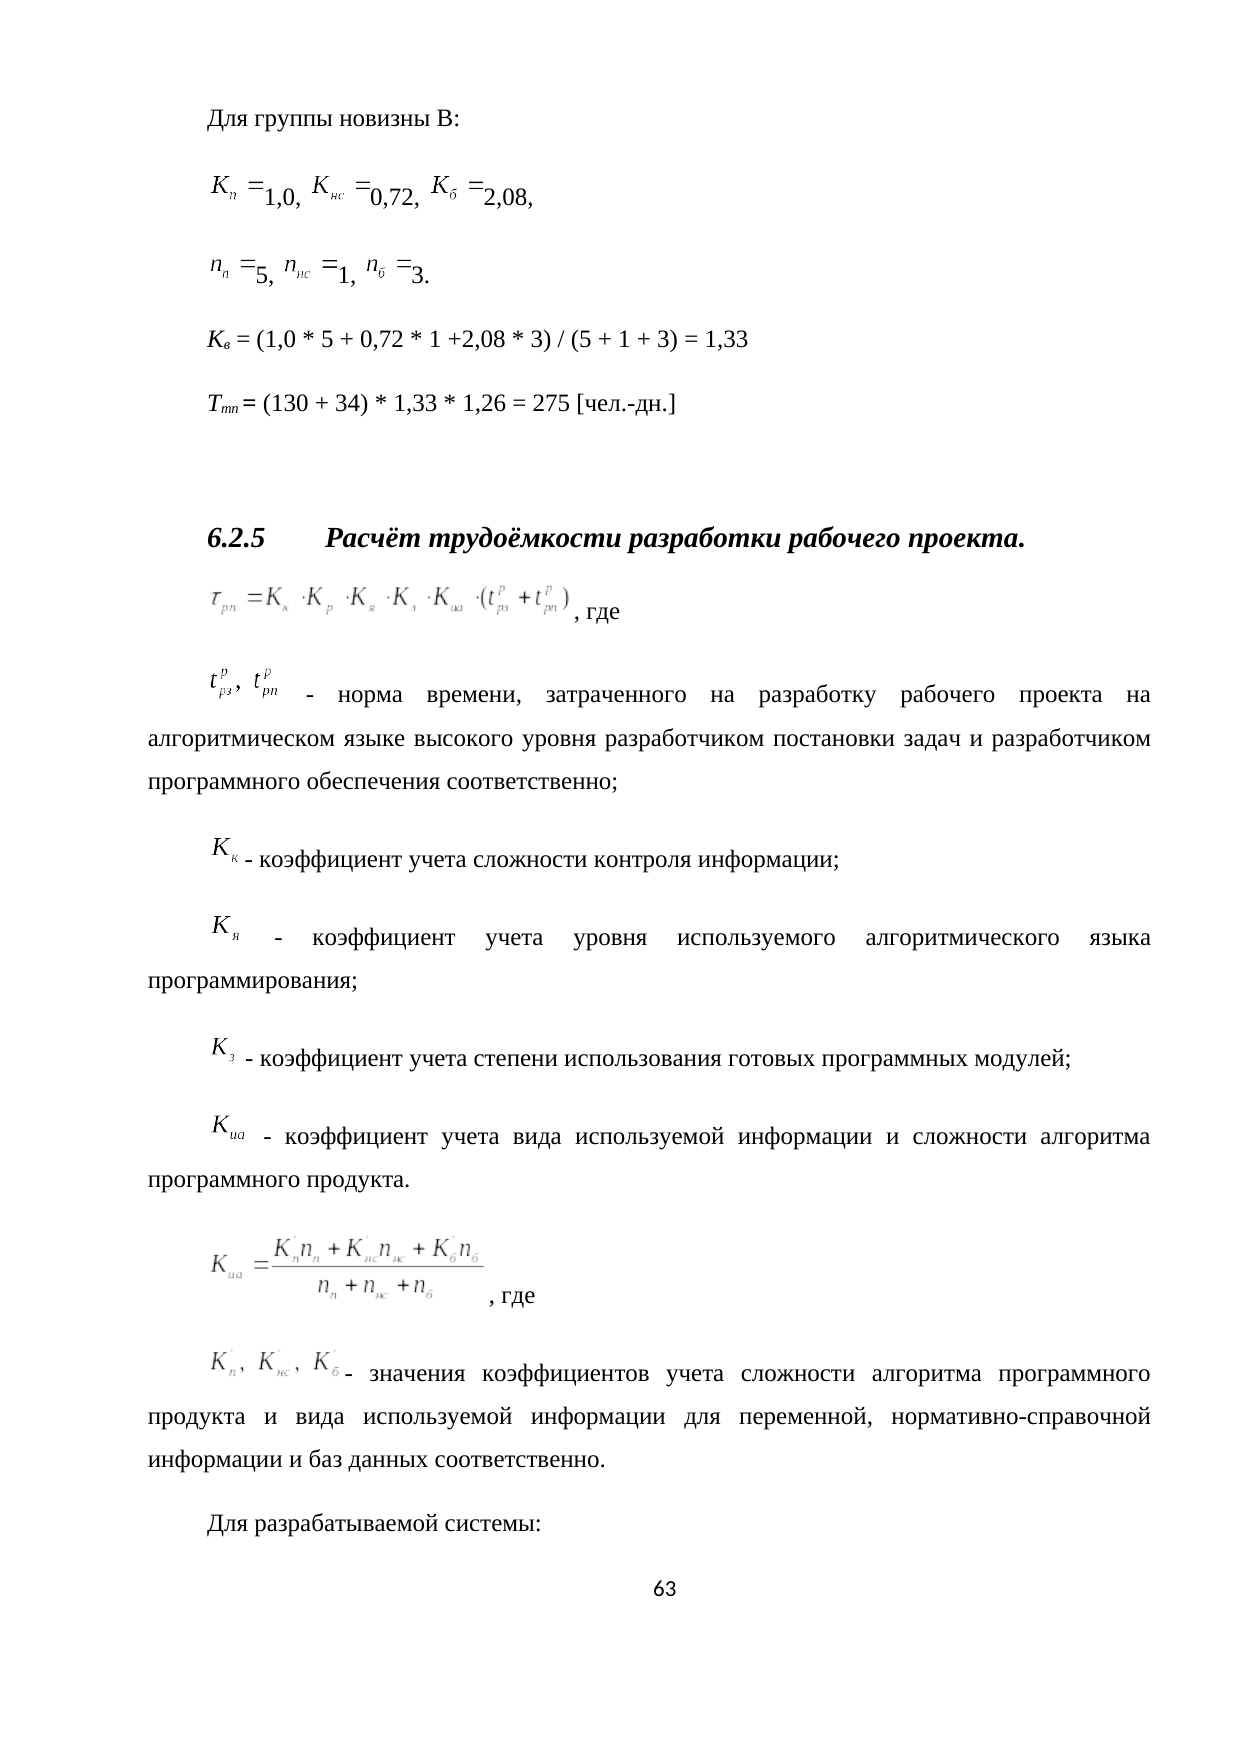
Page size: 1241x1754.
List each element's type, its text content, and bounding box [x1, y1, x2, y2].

text 5, 1, 3. [148, 246, 1152, 288]
text , где [148, 1228, 1152, 1309]
text Kв = (1,0 * 5 + 0,72 * 1 +2,08 * 3) / (5 + 1 + 3) = 1,33 [148, 324, 1152, 352]
subtitle Расчёт трудоёмкости разработки рабочего проекта. [148, 520, 1152, 553]
text - норма времени, затраченного на разработку рабочего проекта на алгоритмическом языке высокого уровня разработчиком постановки задач и разработчиком программного обеспечения соответственно; [148, 660, 1152, 794]
text 1,0, 0,72, 2,08, [148, 167, 1152, 210]
text , где [148, 576, 1152, 625]
text - коэффициент учета степени использования готовых программных модулей; [148, 1029, 1152, 1072]
text - коэффициент учета сложности контроля информации; [148, 830, 1152, 873]
text Для группы новизны В: [148, 103, 1152, 132]
text - значения коэффициентов учета сложности алгоритма программного продукта и вида используемой информации для переменной, нормативно-справочной информации и баз данных соответственно. [148, 1344, 1152, 1473]
text - коэффициент учета уровня используемого алгоритмического языка программирования; [148, 908, 1152, 994]
text - коэффициент учета вида используемой информации и сложности алгоритма программного продукта. [148, 1107, 1152, 1193]
text Tтп = (130 + 34) * 1,33 * 1,26 = 275 [чел.-дн.] [148, 388, 1152, 416]
text Для разрабатываемой системы: [148, 1508, 1152, 1537]
